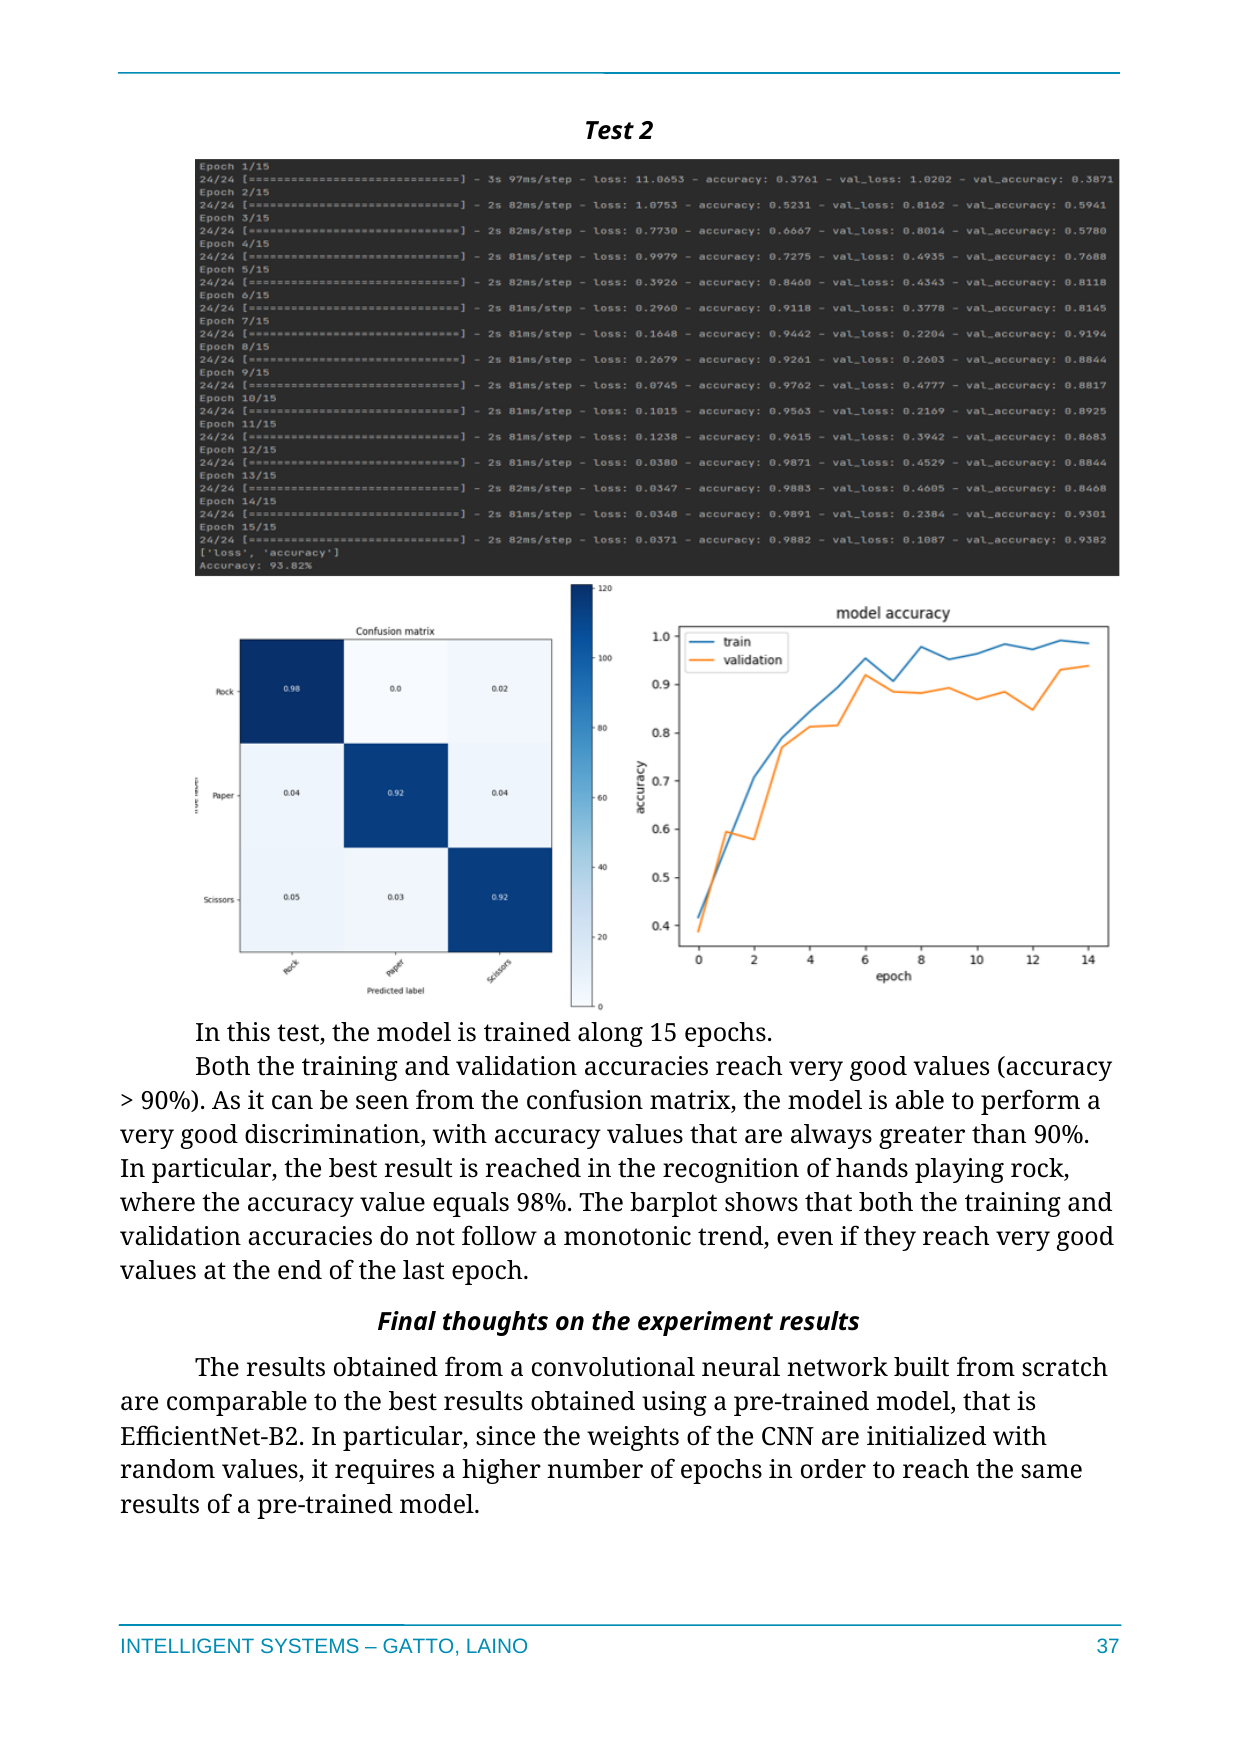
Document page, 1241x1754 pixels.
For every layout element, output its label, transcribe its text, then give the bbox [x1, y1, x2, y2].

subtitle Final thoughts on the experiment results [120, 1303, 1120, 1337]
subtitle Test 2 [120, 112, 1120, 147]
text In this test, the model is trained along 15 epochs. [120, 1014, 1120, 1048]
text The results obtained from a convolutional neural network built from scratch are comparable to the best results obtained using a pre-trained model, that is EfficientNet-B2. In particular, since the weights of the CNN are initialized with random values, it requires a higher number of epochs in order to reach the same results of a pre-trained model. [120, 1350, 1120, 1520]
text Both the training and validation accuracies reach very good values (accuracy > 90%). As it can be seen from the confusion matrix, the model is able to perform a very good discrimination, with accuracy values that are always greater than 90%. In particular, the best result is reached in the recognition of hands playing rock, where the accuracy value equals 98%. The barplot shows that both the training and validation accuracies do not follow a monotonic trend, even if they reach very good values at the end of the last epoch. [120, 1048, 1120, 1287]
picture [195, 159, 1120, 1015]
